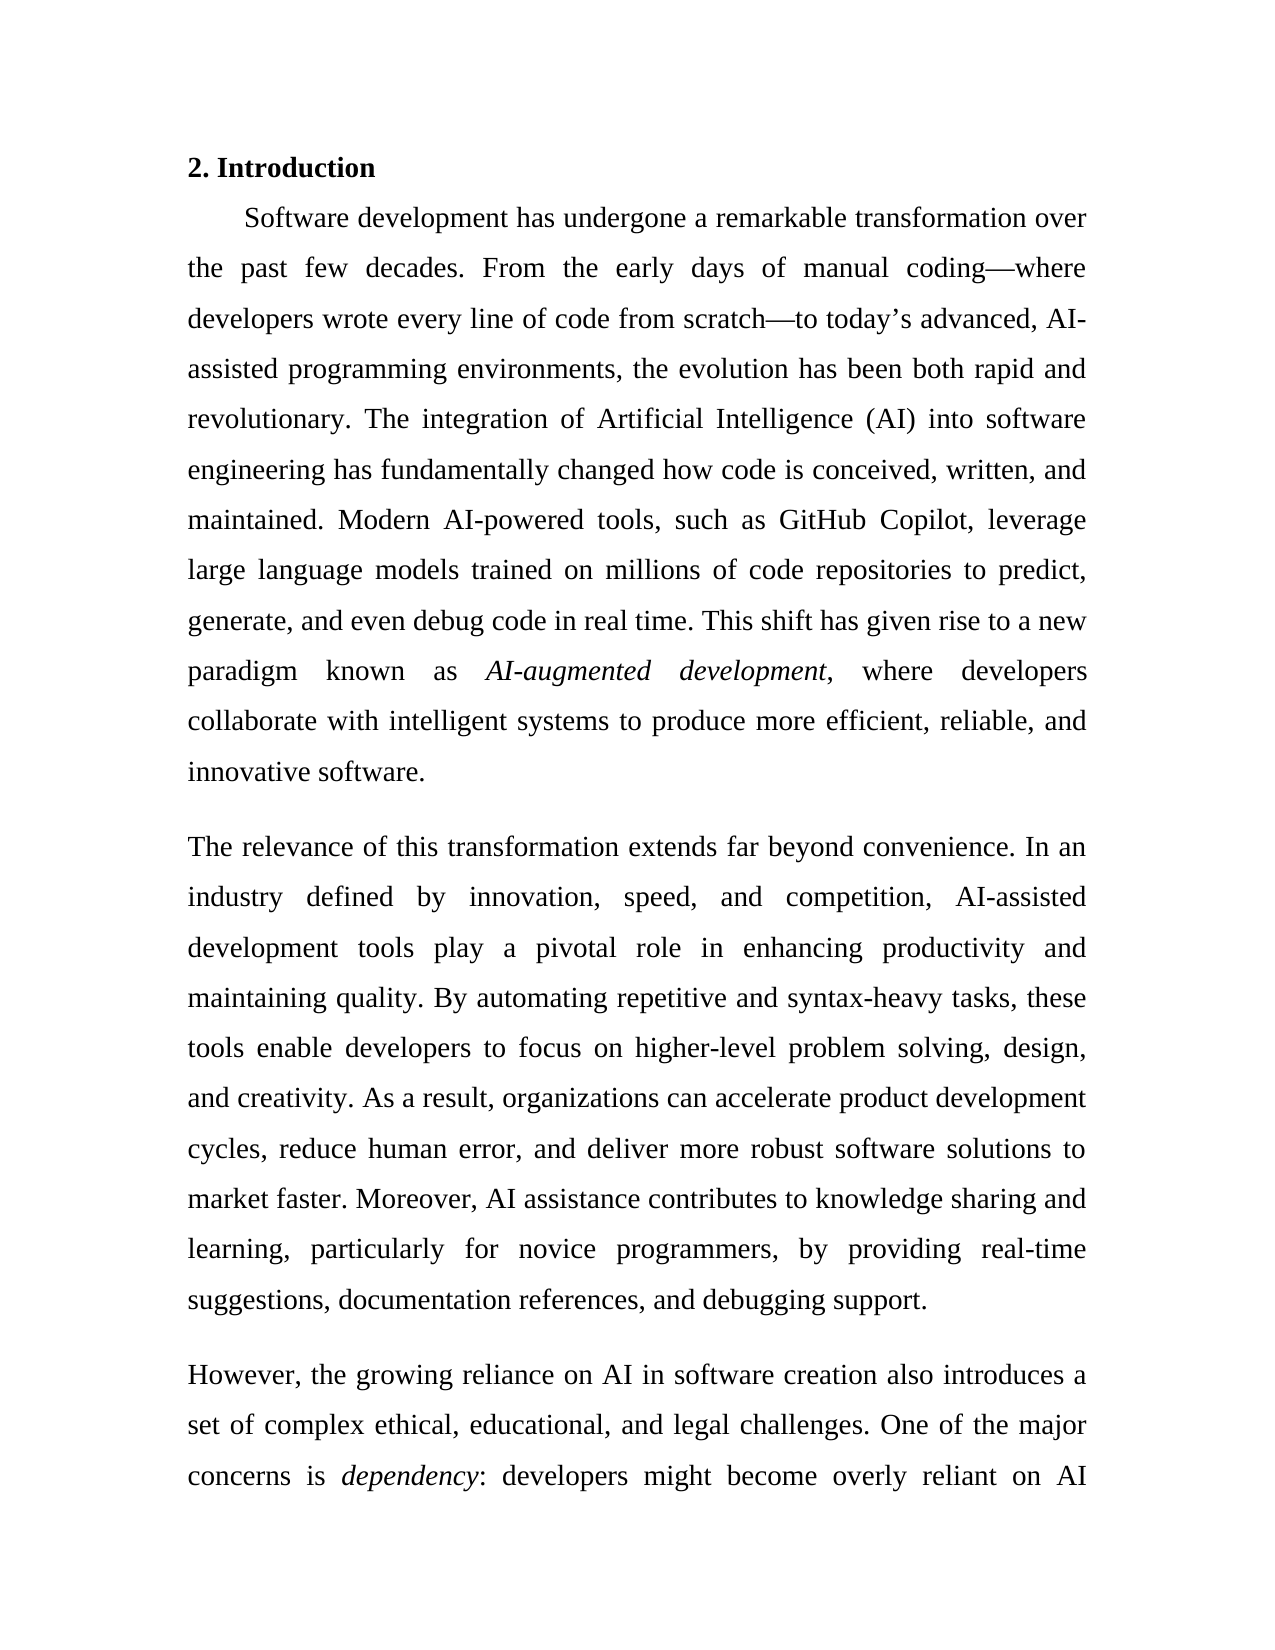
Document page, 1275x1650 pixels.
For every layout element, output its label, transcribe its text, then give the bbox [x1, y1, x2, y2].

text Software development has undergone a remarkable transformation over the past few decades. From the early days of manual coding—where developers wrote every line of code from scratch—to today’s advanced, AI-assisted programming environments, the evolution has been both rapid and revolutionary. The integration of Artificial Intelligence (AI) into software engineering has fundamentally changed how code is conceived, written, and maintained. Modern AI-powered tools, such as GitHub Copilot, leverage large language models trained on millions of code repositories to predict, generate, and even debug code in real time. This shift has given rise to a new paradigm known as AI-augmented development, where developers collaborate with intelligent systems to produce more efficient, reliable, and innovative software. [187, 200, 1087, 787]
text The relevance of this transformation extends far beyond convenience. In an industry defined by innovation, speed, and competition, AI-assisted development tools play a pivotal role in enhancing productivity and maintaining quality. By automating repetitive and syntax-heavy tasks, these tools enable developers to focus on higher-level problem solving, design, and creativity. As a result, organizations can accelerate product development cycles, reduce human error, and deliver more robust software solutions to market faster. Moreover, AI assistance contributes to knowledge sharing and learning, particularly for novice programmers, by providing real-time suggestions, documentation references, and debugging support. [187, 829, 1087, 1315]
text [187, 1357, 1087, 1491]
subtitle 2. Introduction [187, 150, 1087, 183]
